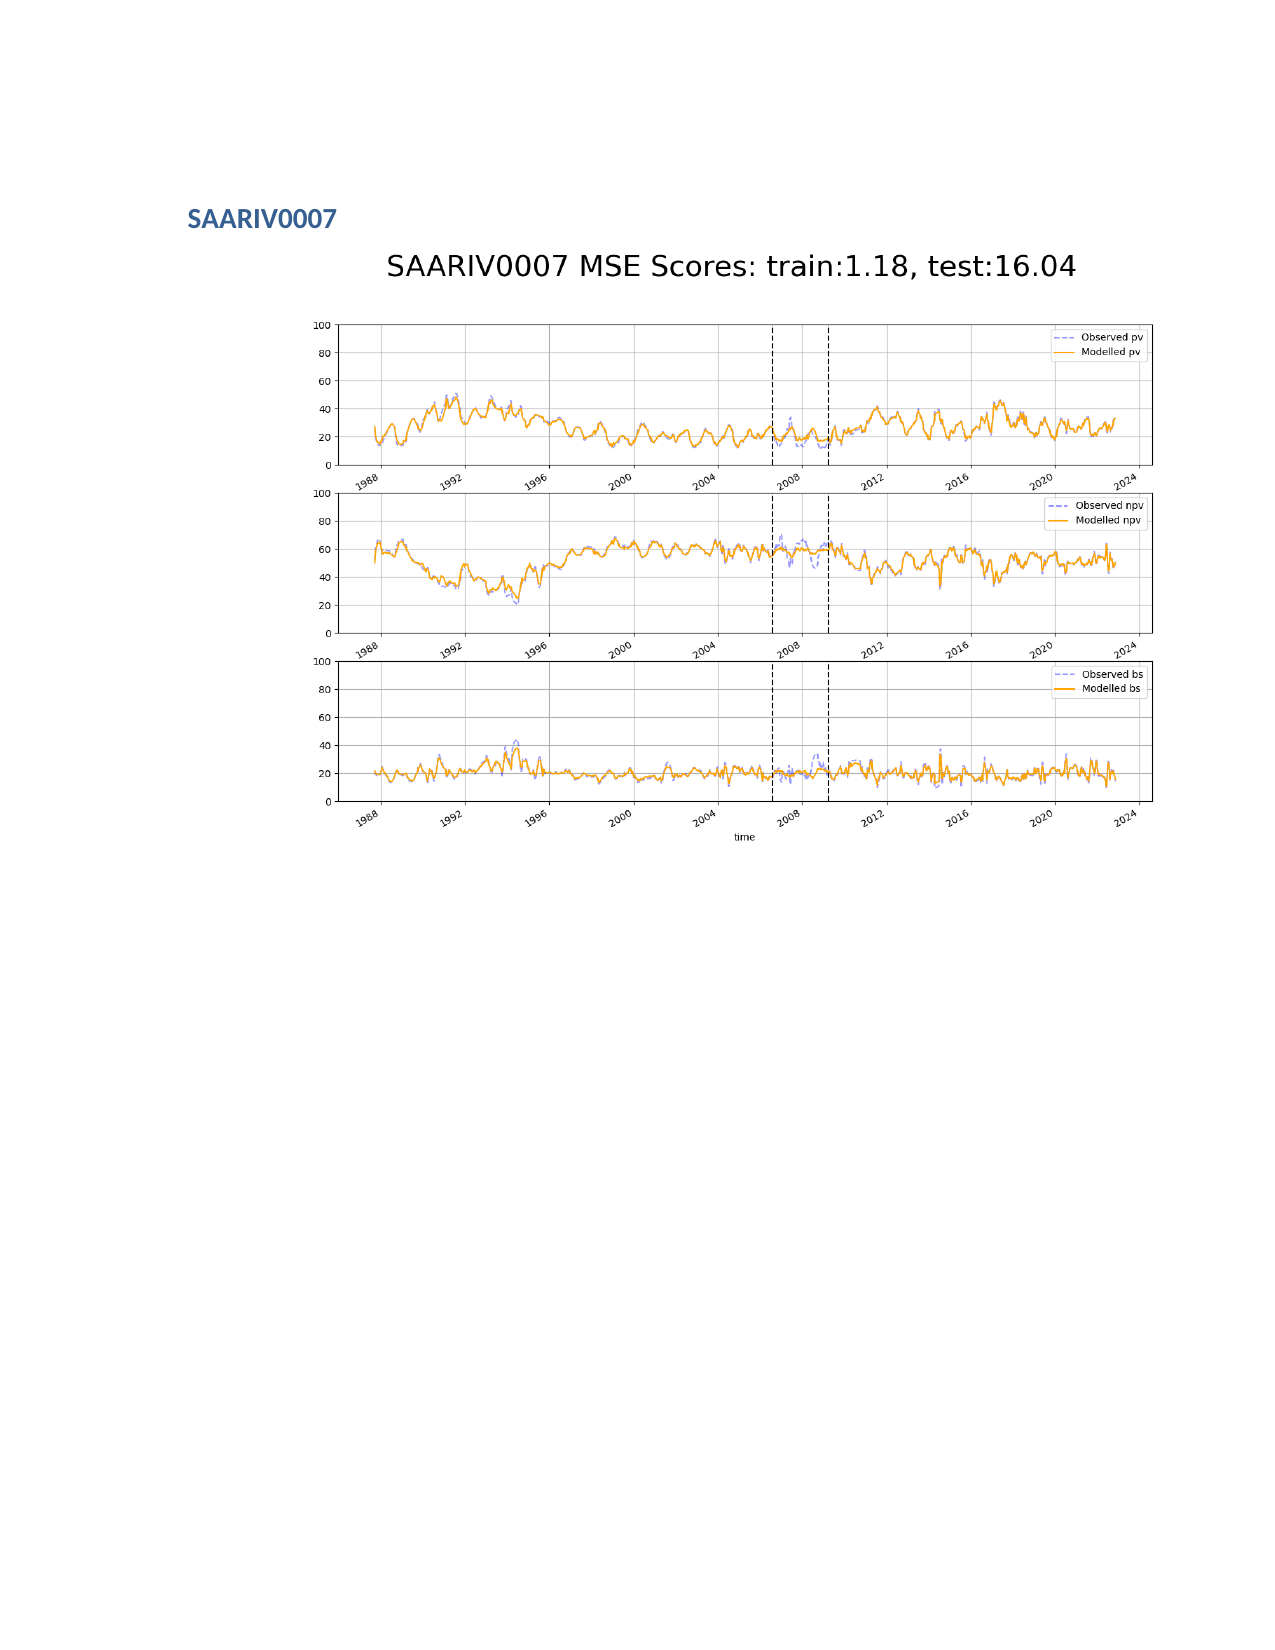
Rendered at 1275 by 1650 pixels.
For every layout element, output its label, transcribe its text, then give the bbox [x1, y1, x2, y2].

subtitle SAARIV0007 [187, 200, 1087, 236]
picture [206, 241, 1257, 941]
